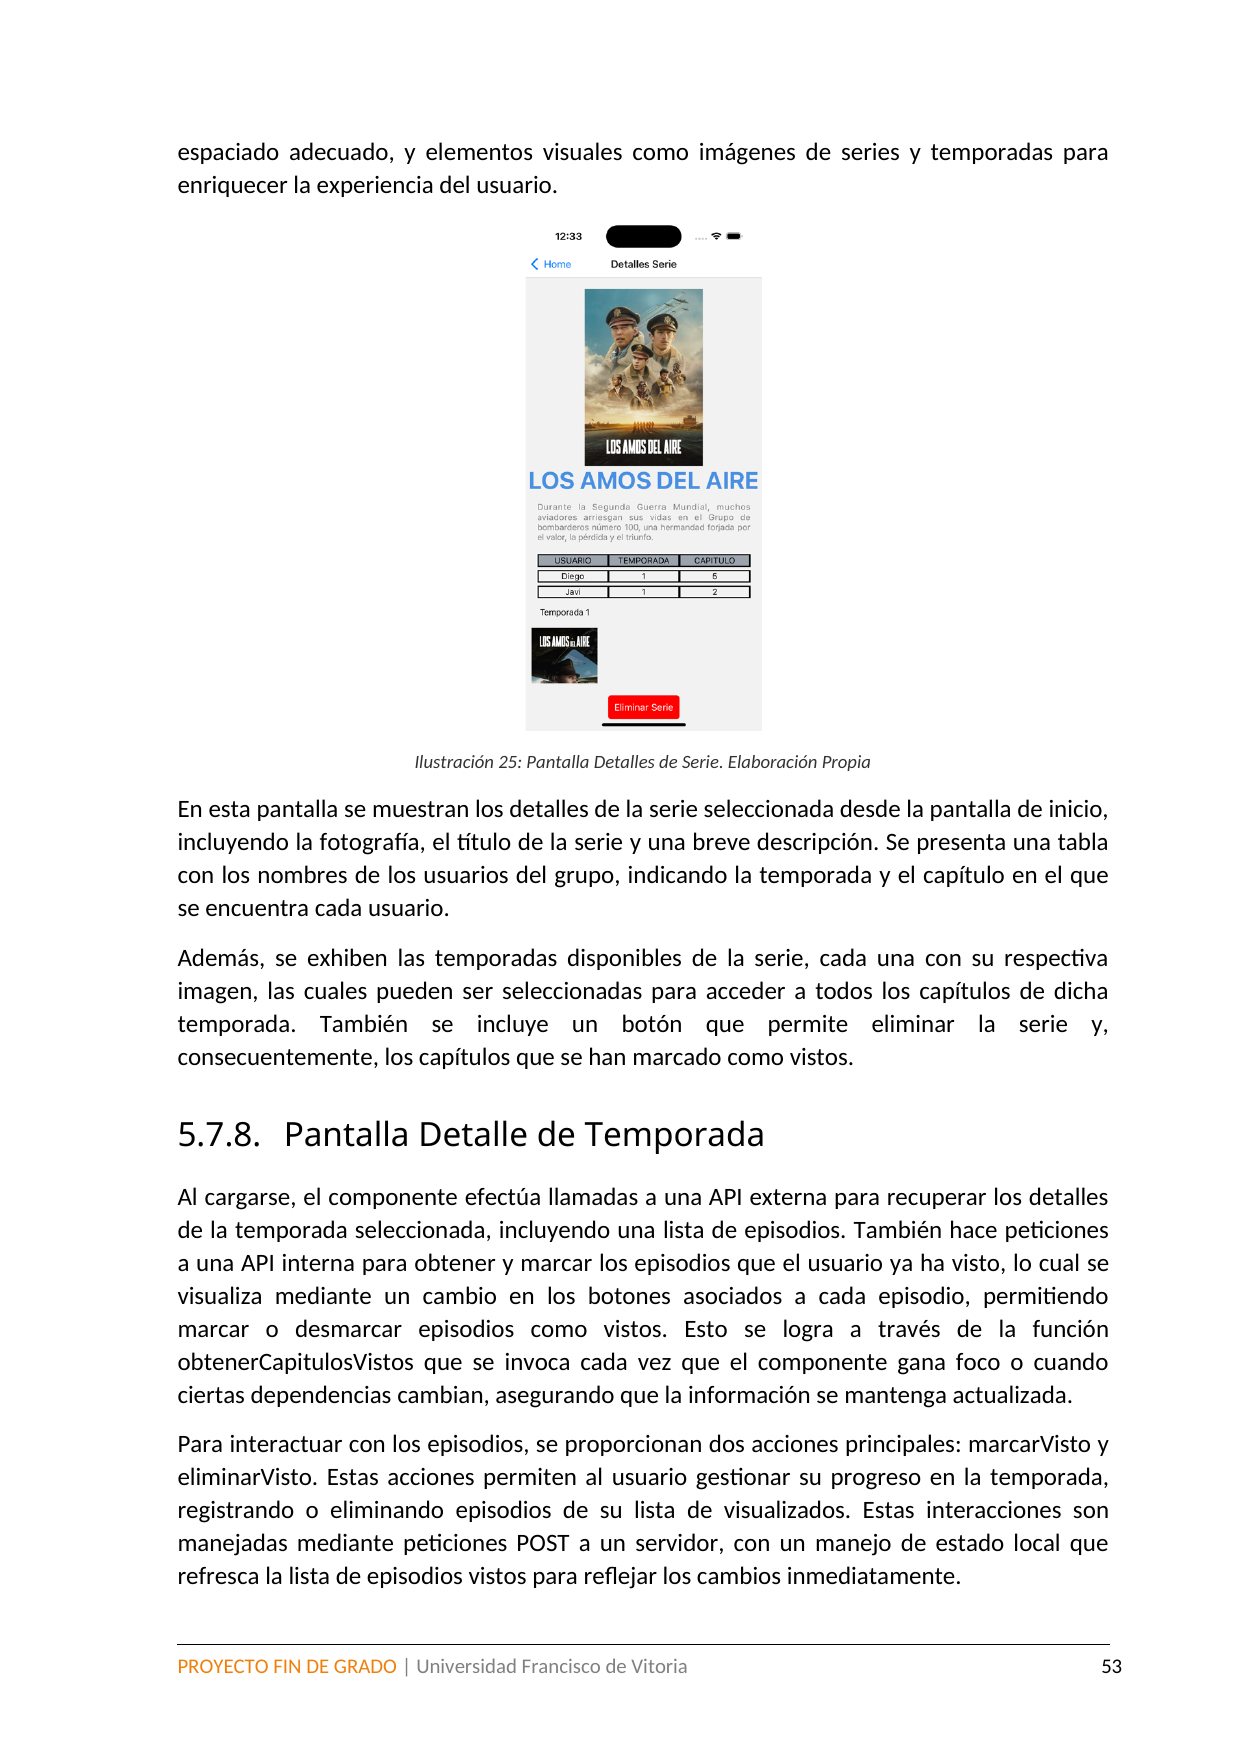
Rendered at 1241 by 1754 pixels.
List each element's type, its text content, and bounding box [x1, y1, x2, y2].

text Al cargarse, el componente efectúa llamadas a una API externa para recuperar los detalles de la temporada seleccionada, incluyendo una lista de episodios. También hace peticiones a una API interna para obtener y marcar los episodios que el usuario ya ha visto, lo cual se visualiza mediante un cambio en los botones asociados a cada episodio, permitiendo marcar o desmarcar episodios como vistos. Esto se logra a través de la función obtenerCapitulosVistos que se invoca cada vez que el componente gana foco o cuando ciertas dependencias cambian, asegurando que la información se mantenga actualizada. [177, 1182, 1110, 1409]
picture [525, 218, 762, 731]
subtitle Pantalla Detalle de Temporada [177, 1111, 1110, 1157]
text Para interactuar con los episodios, se proporcionan dos acciones principales: marcarVisto y eliminarVisto. Estas acciones permiten al usuario gestionar su progreso en la temporada, registrando o eliminando episodios de su lista de visualizados. Estas interacciones son manejadas mediante peticiones POST a un servidor, con un manejo de estado local que refresca la lista de episodios vistos para reflejar los cambios inmediatamente. [177, 1429, 1110, 1591]
text Ilustración 25: Pantalla Detalles de Serie. Elaboración Propia [177, 750, 1110, 773]
text Además, se exhiben las temporadas disponibles de la serie, cada una con su respectiva imagen, las cuales pueden ser seleccionadas para acceder a todos los capítulos de dicha temporada. También se incluye un botón que permite eliminar la serie y, consecuentemente, los capítulos que se han marcado como vistos. [177, 942, 1110, 1071]
text En esta pantalla se muestran los detalles de la serie seleccionada desde la pantalla de inicio, incluyendo la fotografía, el título de la serie y una breve descripción. Se presenta una tabla con los nombres de los usuarios del grupo, indicando la temporada y el capítulo en el que se encuentra cada usuario. [177, 794, 1110, 923]
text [177, 136, 1110, 199]
